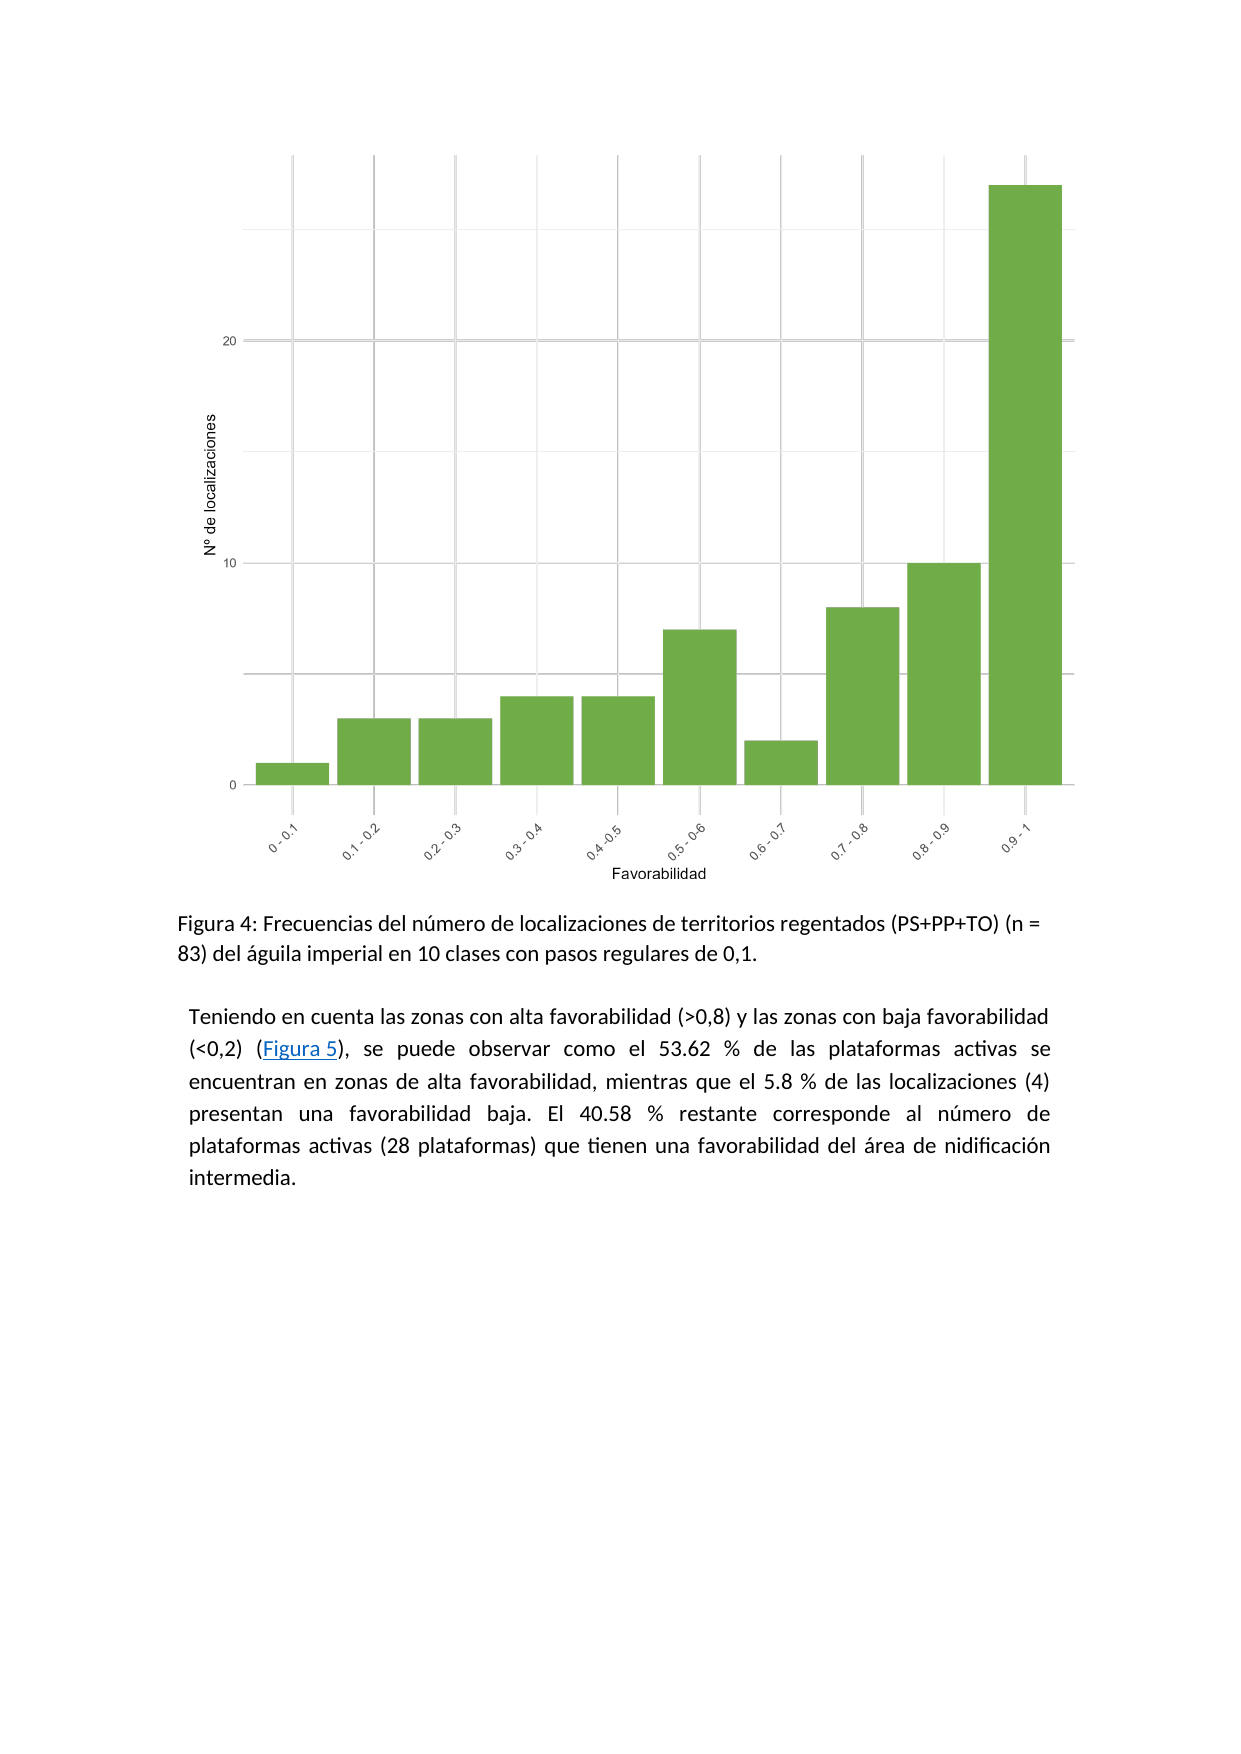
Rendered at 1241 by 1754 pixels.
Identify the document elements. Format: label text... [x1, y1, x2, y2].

text Teniendo en cuenta las zonas con alta favorabilidad (>0,8) y las zonas con baja favorabilidad (<0,2) (Figura 5), se puede observar como el 53.62 % de las plataformas activas se encuentran en zonas de alta favorabilidad, mientras que el 5.8 % de las localizaciones (4) presentan una favorabilidad baja. El 40.58 % restante corresponde al número de plataformas activas (28 plataformas) que tienen una favorabilidad del área de nidificación intermedia. [188, 1002, 1052, 1191]
picture [196, 147, 1082, 890]
table_header Figura 5: Frecuencias del número de localizaciones de territorios regentados (PS+PP+TO) (n = 83) del águila imperial en 3 clases con pasos regulares de 0,1. [177, 986, 1063, 1212]
